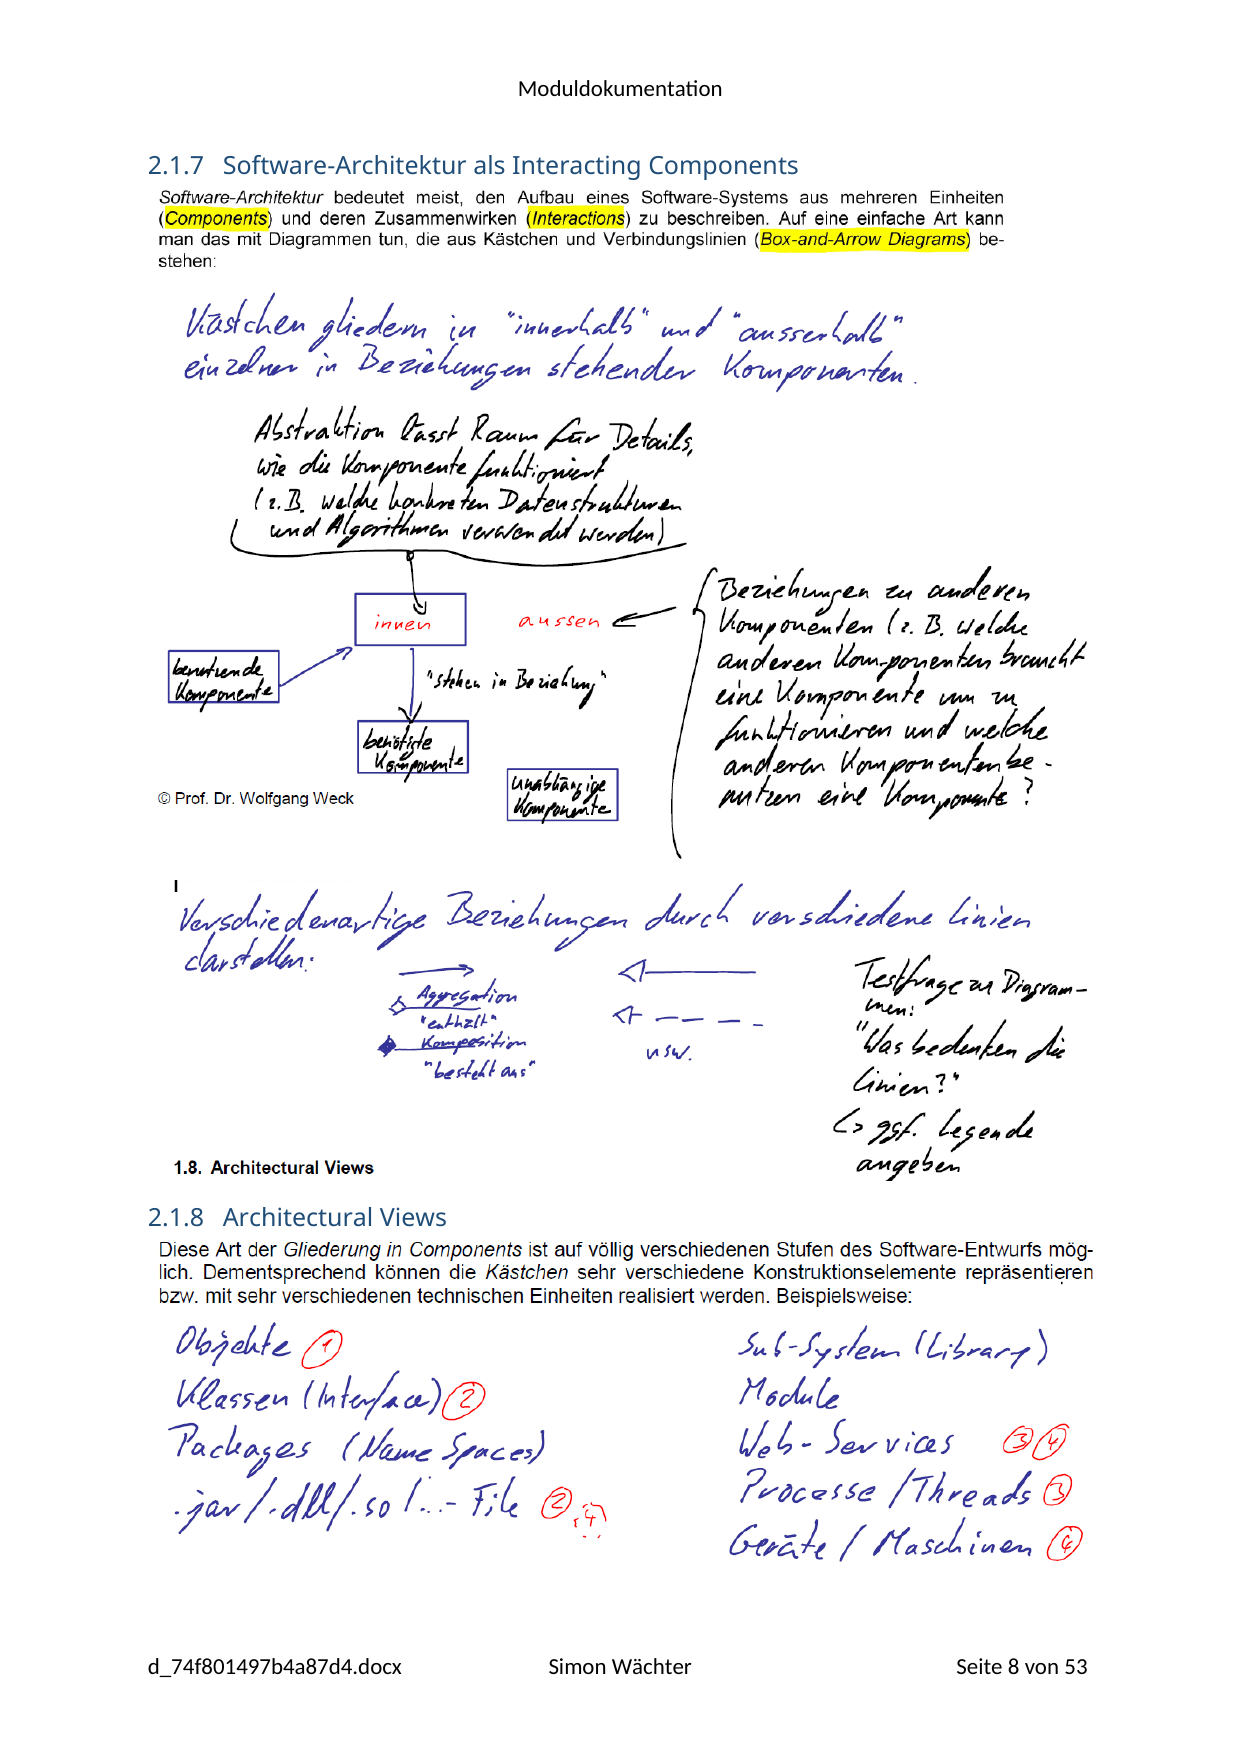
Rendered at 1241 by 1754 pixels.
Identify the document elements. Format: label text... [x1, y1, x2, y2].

picture [147, 184, 1093, 862]
subtitle Software-Architektur als Interacting Components [148, 148, 1093, 182]
picture [147, 880, 1093, 1181]
subtitle Architectural Views [148, 1199, 1093, 1234]
picture [147, 1236, 1093, 1587]
